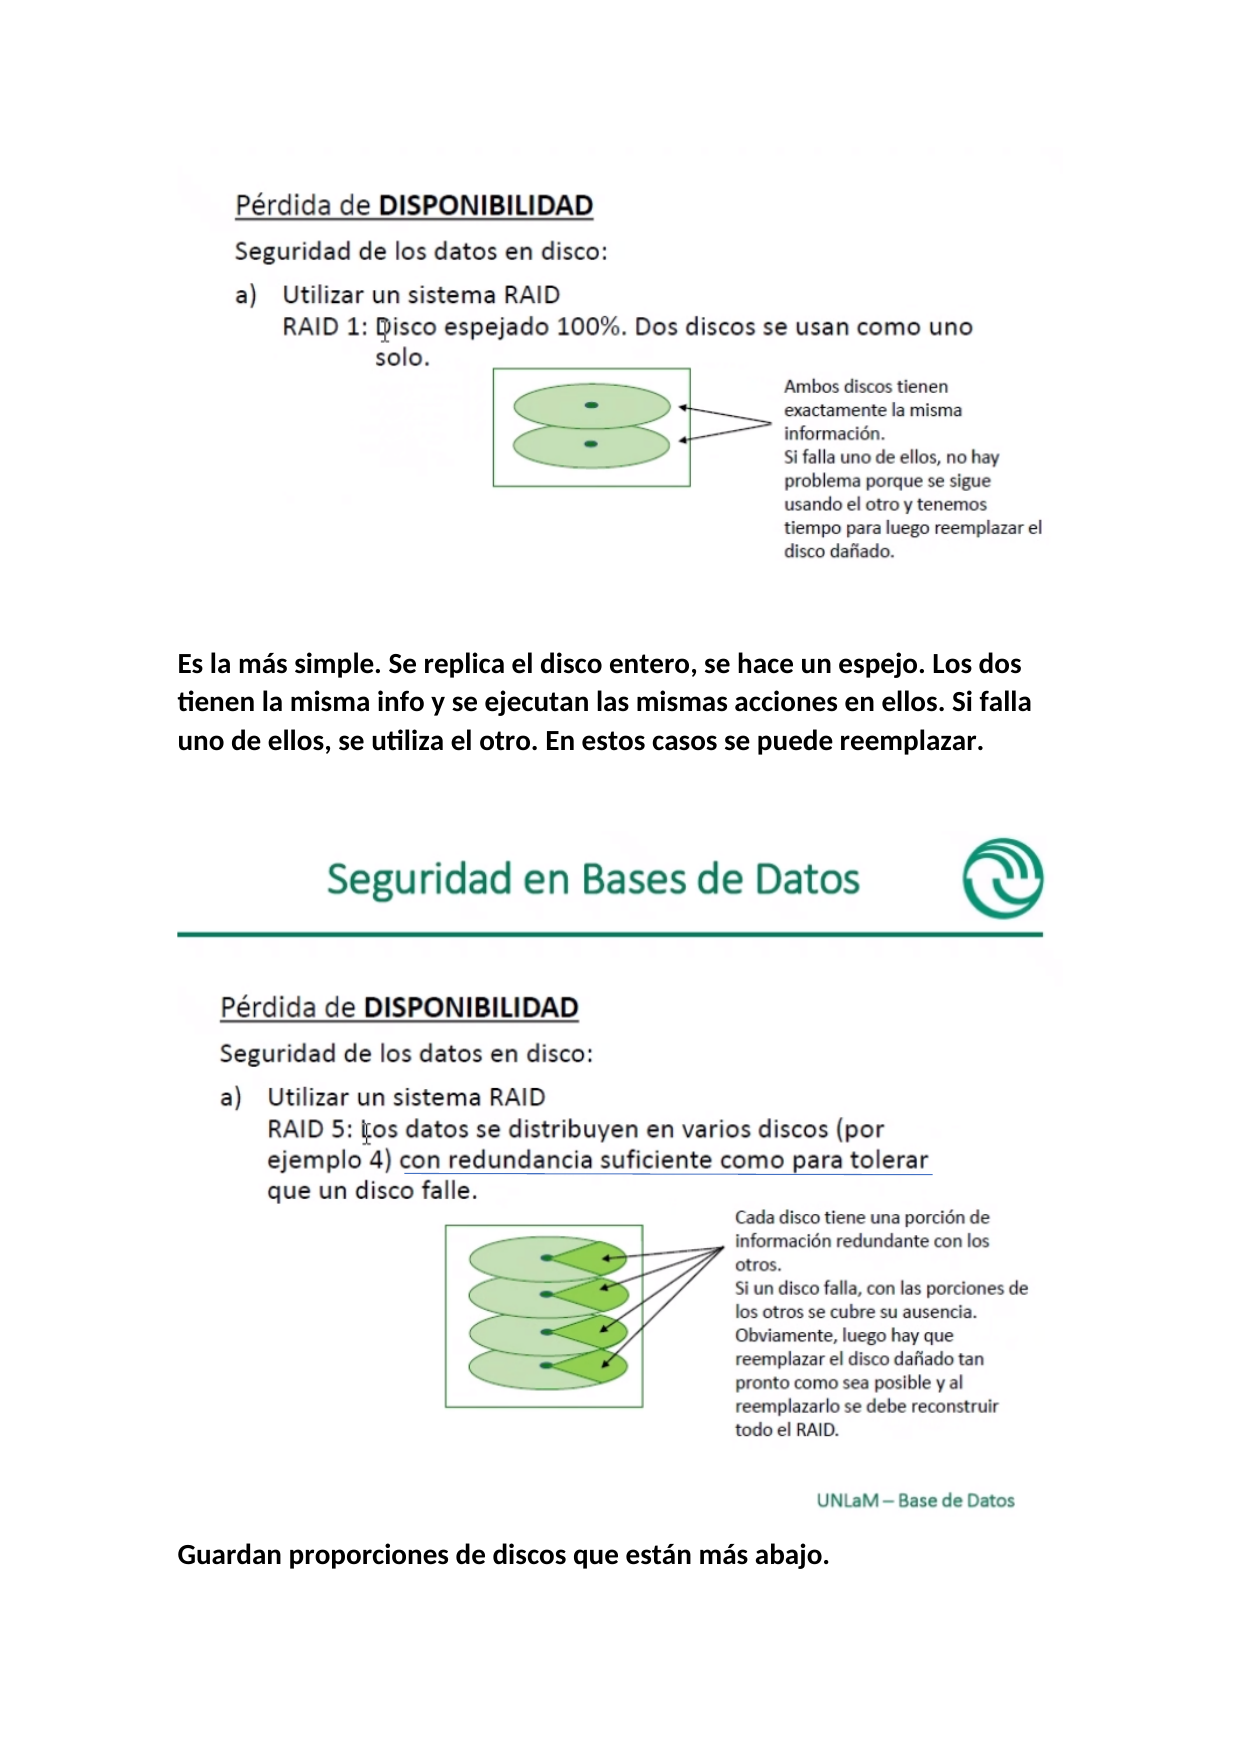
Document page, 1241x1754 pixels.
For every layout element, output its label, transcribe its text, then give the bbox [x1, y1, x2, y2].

picture [177, 147, 1063, 626]
text Guardan proporciones de discos que están más abajo. [177, 1536, 1063, 1572]
text Es la más simple. Se replica el disco entero, se hace un espejo. Los dos tienen la misma info y se ejecutan las mismas acciones en ellos. Si falla uno de ellos, se utiliza el otro. En estos casos se puede reemplazar. [177, 645, 1063, 757]
picture [177, 831, 1063, 1518]
